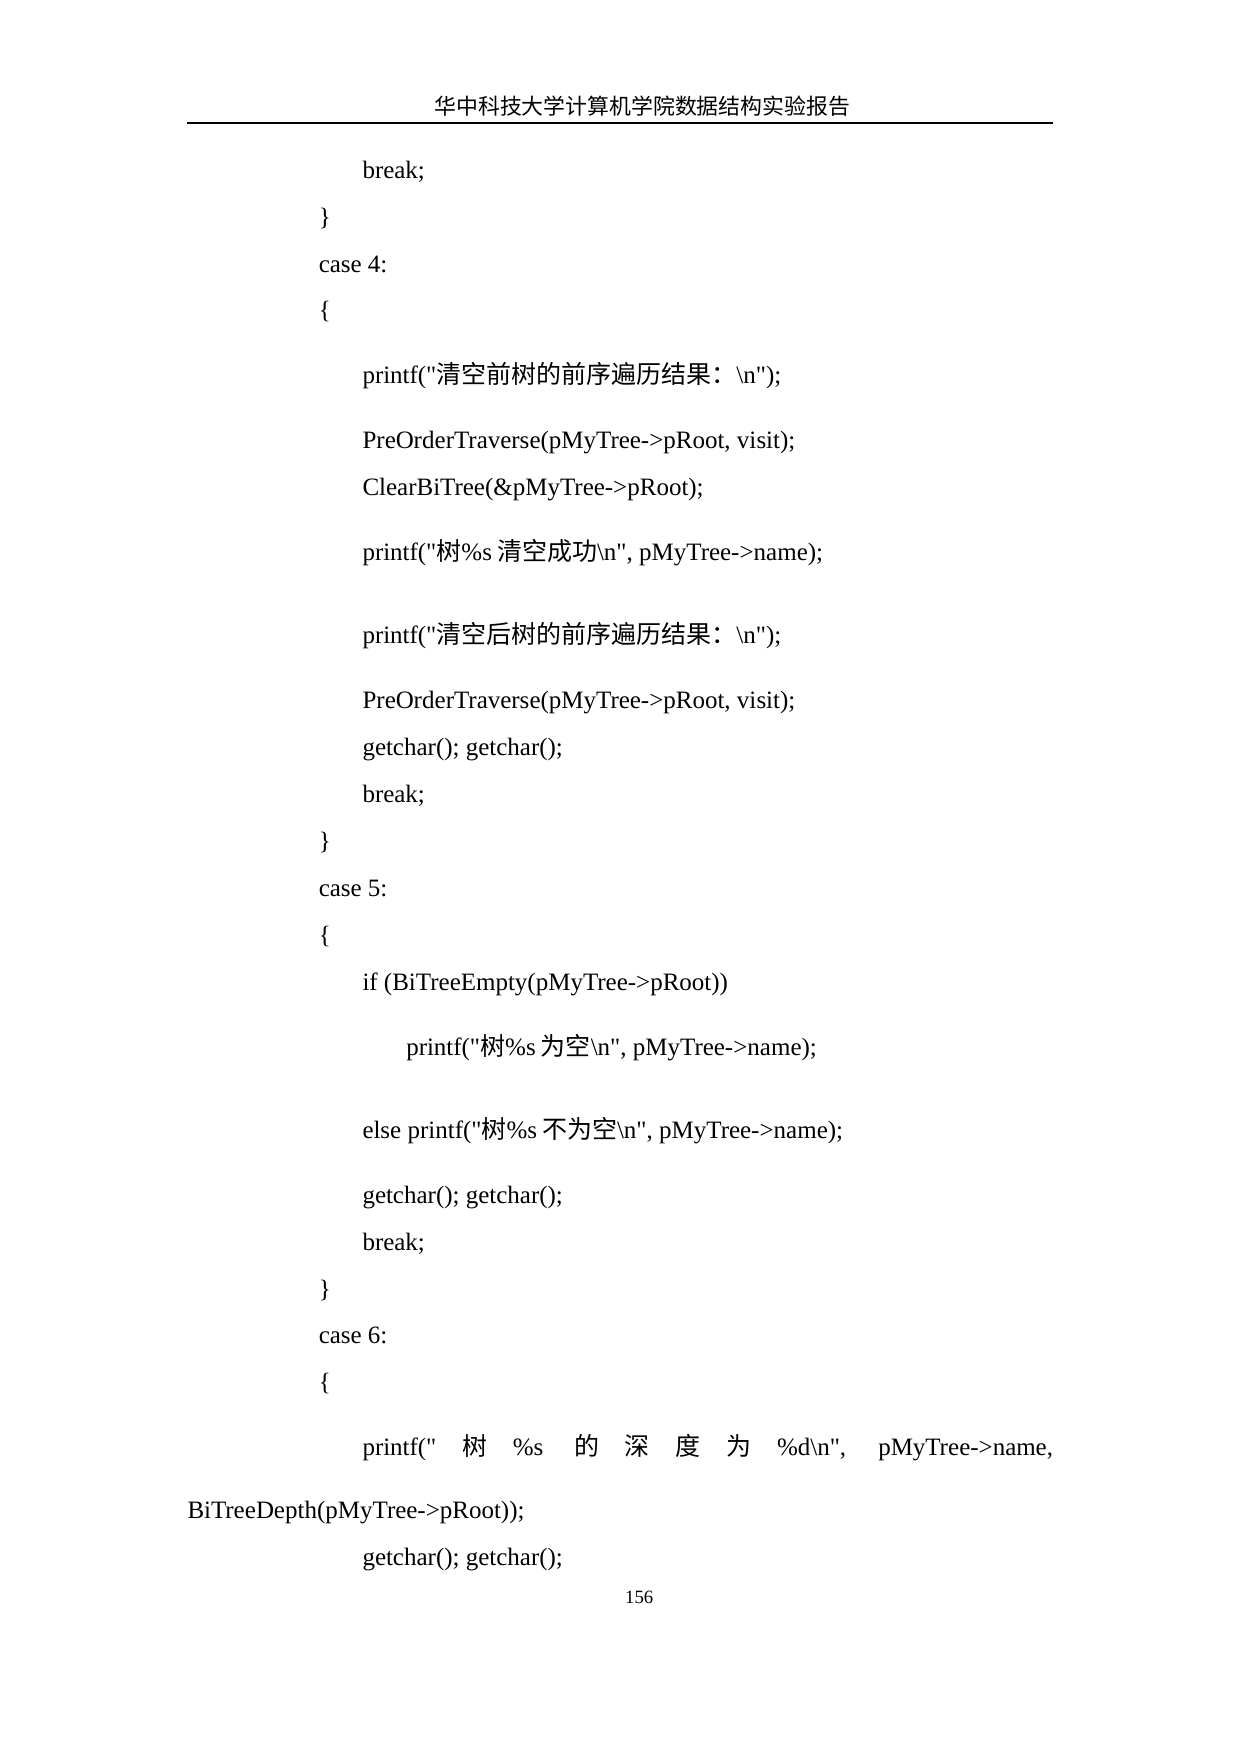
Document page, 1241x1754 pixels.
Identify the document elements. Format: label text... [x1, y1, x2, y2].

text { [187, 294, 1053, 326]
text getchar(); getchar(); [187, 1178, 1053, 1211]
text PreOrderTraverse(pMyTree->pRoot, visit); [187, 684, 1053, 716]
text break; [187, 153, 1053, 186]
text PreOrderTraverse(pMyTree->pRoot, visit); [187, 424, 1053, 456]
text printf("树%s的深度为%d\n", pMyTree->name, BiTreeDepth(pMyTree->pRoot)); [187, 1412, 1053, 1526]
text case 4: [187, 247, 1053, 279]
text if (BiTreeEmpty(pMyTree->pRoot)) [187, 965, 1053, 997]
text } [187, 1272, 1053, 1304]
text case 5: [187, 871, 1053, 904]
text break; [187, 1225, 1053, 1257]
text printf("树%s清空成功\n", pMyTree->name); [187, 517, 1053, 582]
text getchar(); getchar(); [187, 731, 1053, 763]
text else printf("树%s不为空\n", pMyTree->name); [187, 1095, 1053, 1160]
text { [187, 1366, 1053, 1398]
text case 6: [187, 1319, 1053, 1351]
text printf("树%s为空\n", pMyTree->name); [187, 1012, 1053, 1077]
text getchar(); getchar(); [187, 1541, 1053, 1573]
text } [187, 200, 1053, 232]
text { [187, 918, 1053, 951]
text printf("清空前树的前序遍历结果：\n"); [187, 341, 1053, 406]
text printf("清空后树的前序遍历结果：\n"); [187, 601, 1053, 666]
text break; [187, 777, 1053, 810]
text ClearBiTree(&pMyTree->pRoot); [187, 471, 1053, 503]
text } [187, 824, 1053, 857]
